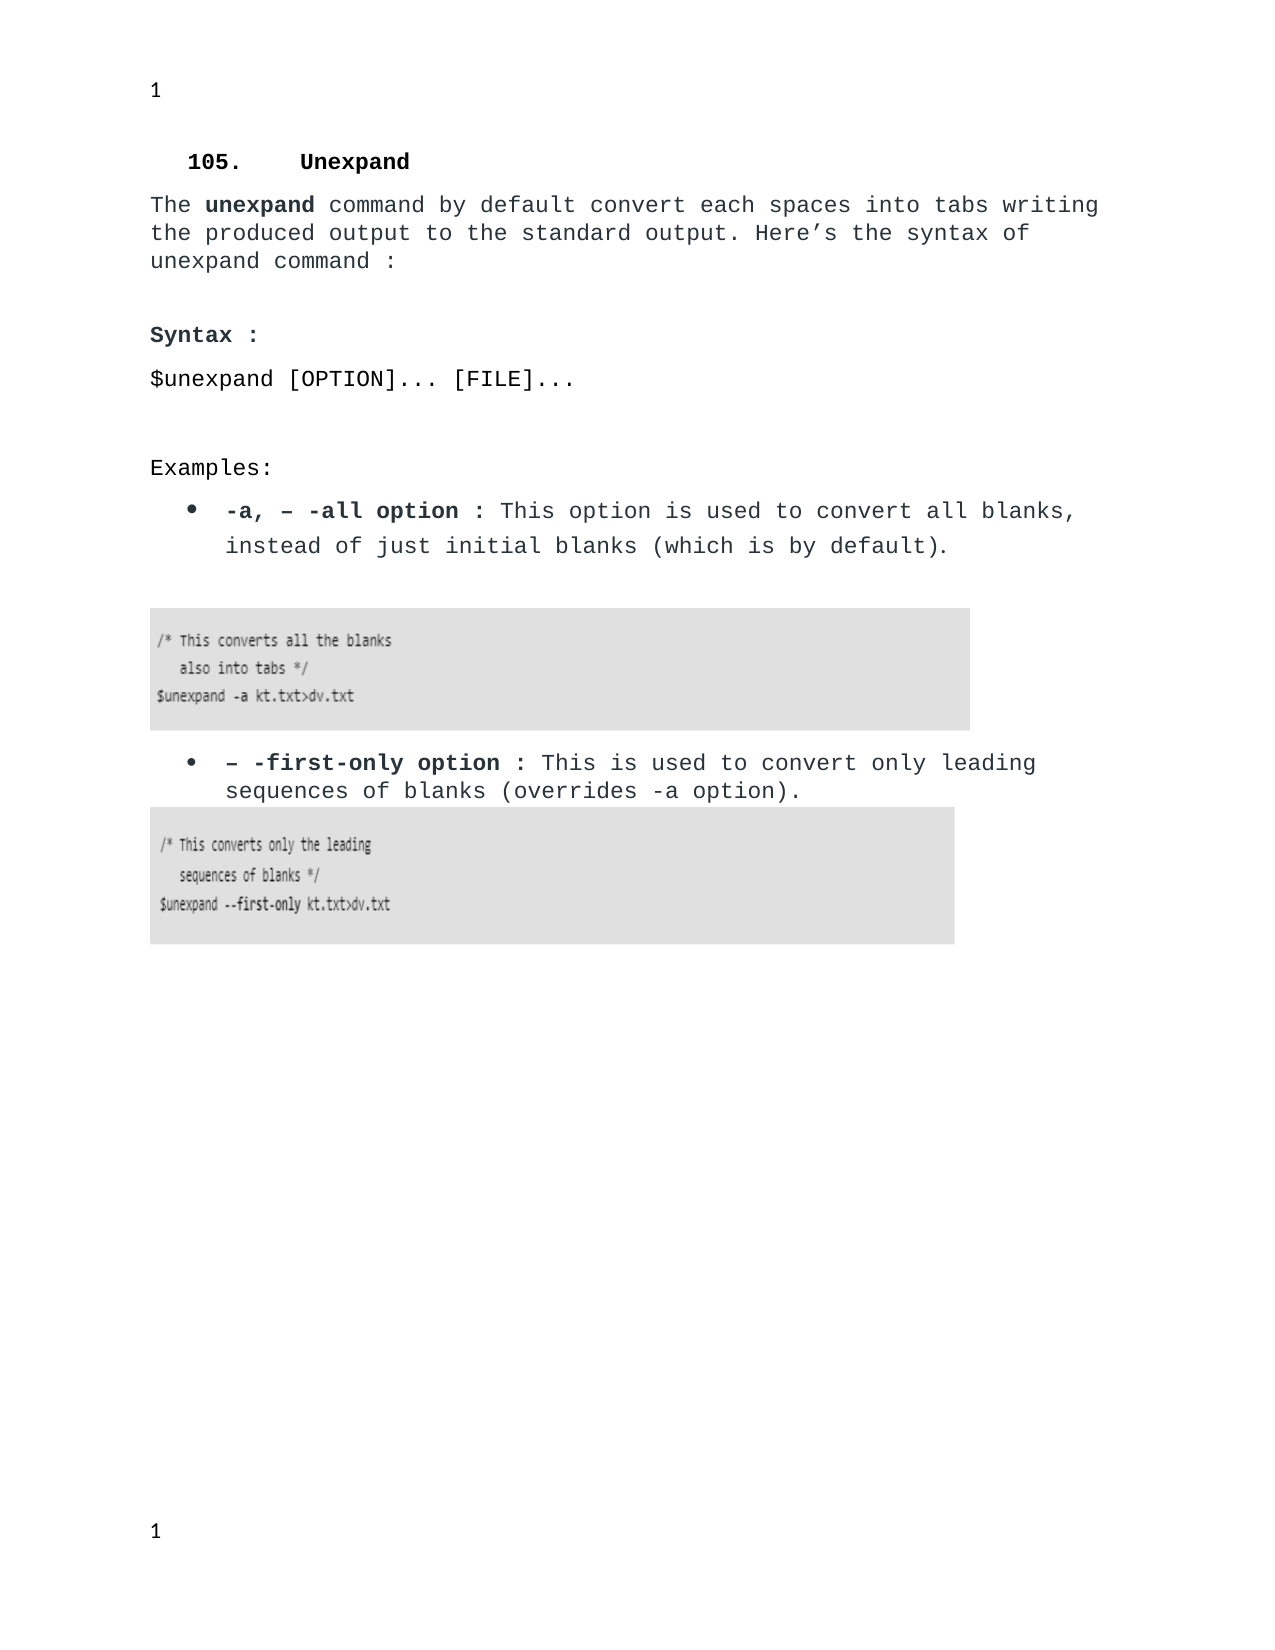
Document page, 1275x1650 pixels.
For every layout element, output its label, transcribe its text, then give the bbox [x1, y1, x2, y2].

list – -first-only option : This is used to convert only leading sequences of blanks (overrides -a option). [187, 752, 1125, 805]
picture [150, 608, 971, 734]
text Examples: [150, 456, 1125, 482]
text The unexpand command by default convert each spaces into tabs writing the produced output to the standard output. Here’s the syntax of unexpand command : [150, 193, 1125, 306]
text Syntax : [150, 323, 1125, 349]
list Unexpand [187, 150, 1125, 176]
picture [150, 807, 955, 948]
list -a, – -all option : This option is used to convert all blanks, instead of just initial blanks (which is by default). [187, 500, 1125, 560]
text $unexpand [OPTION]... [FILE]... [150, 367, 1125, 393]
